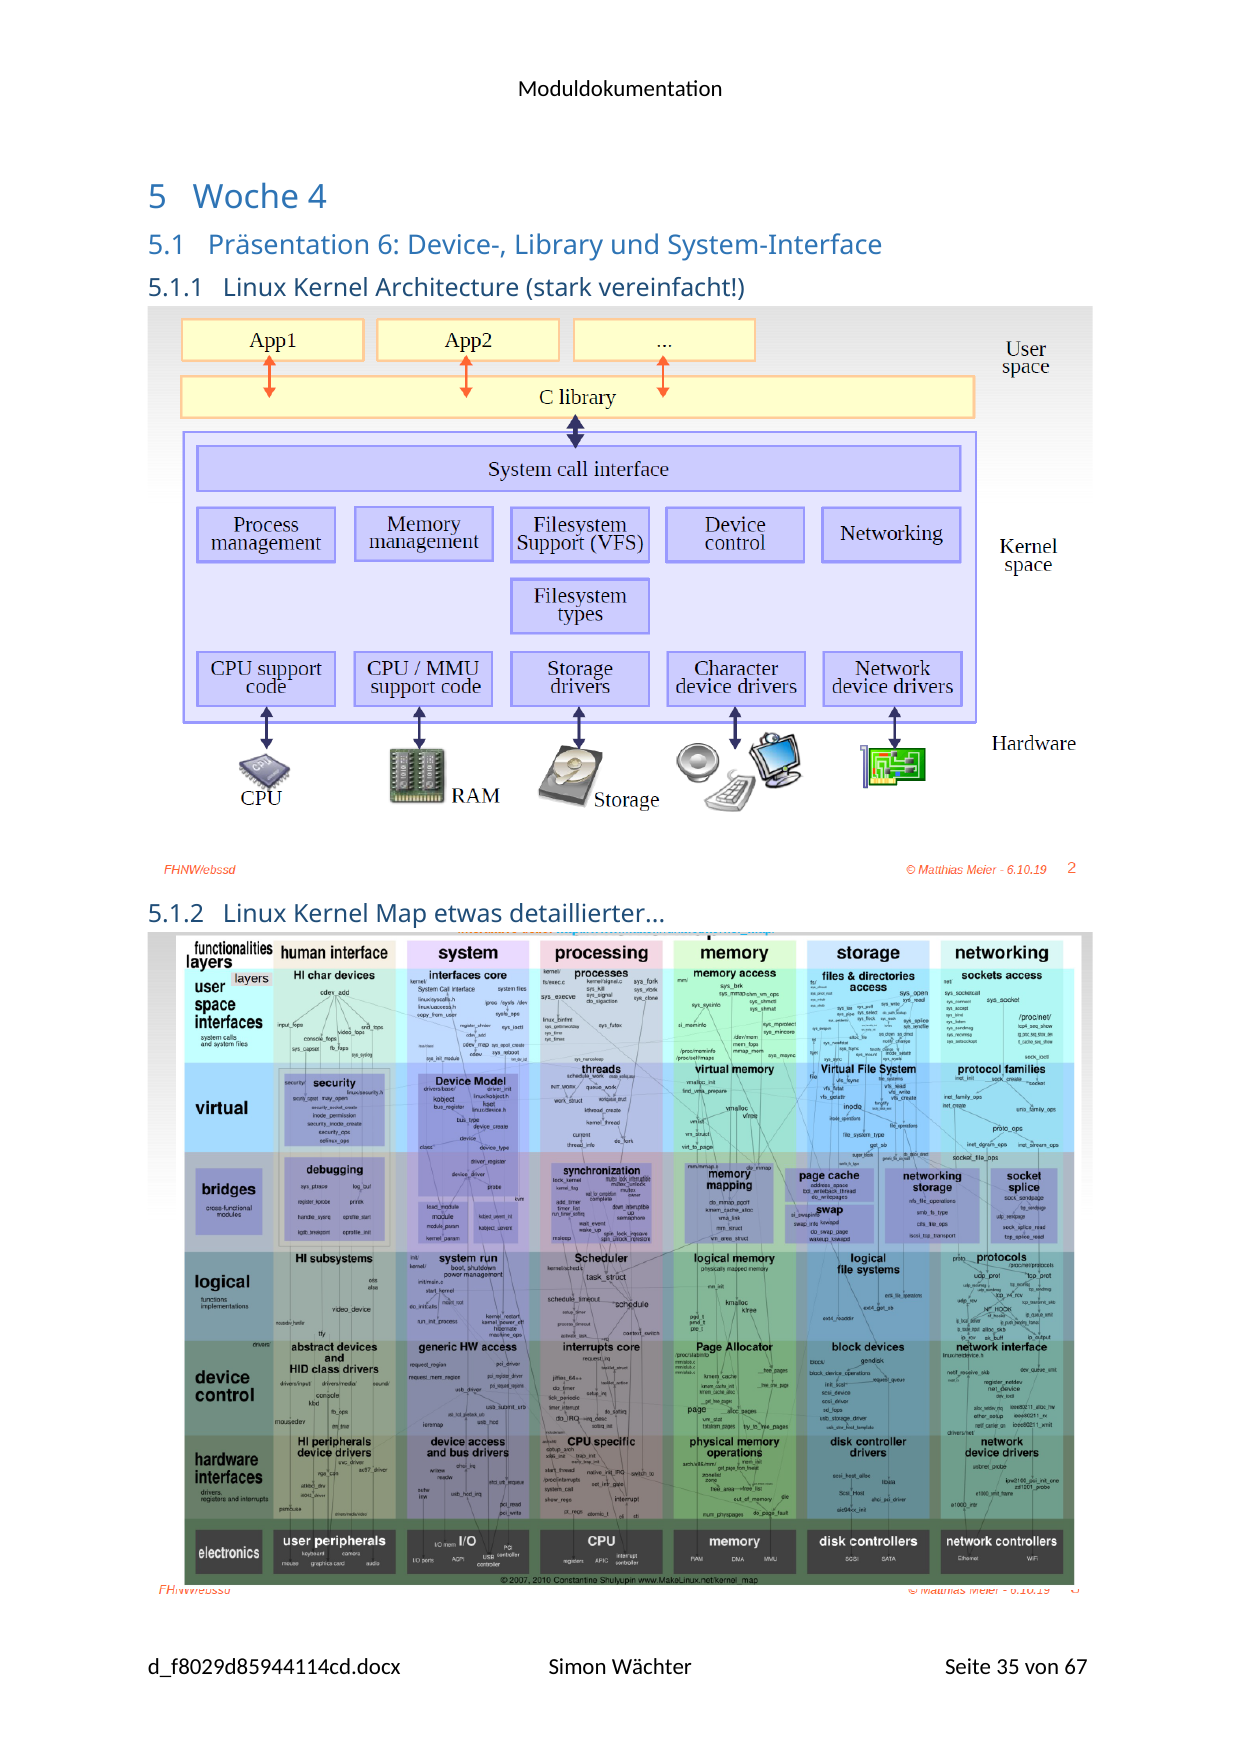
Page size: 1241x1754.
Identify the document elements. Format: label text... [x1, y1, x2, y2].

picture [147, 306, 1093, 878]
picture [147, 932, 1093, 1596]
subtitle Präsentation 6: Device-, Library und System-Interface [148, 226, 1093, 263]
subtitle Linux Kernel Architecture (stark vereinfacht!) [148, 270, 1093, 304]
subtitle Woche 4 [148, 173, 1093, 218]
subtitle Linux Kernel Map etwas detaillierter... [148, 896, 1093, 930]
